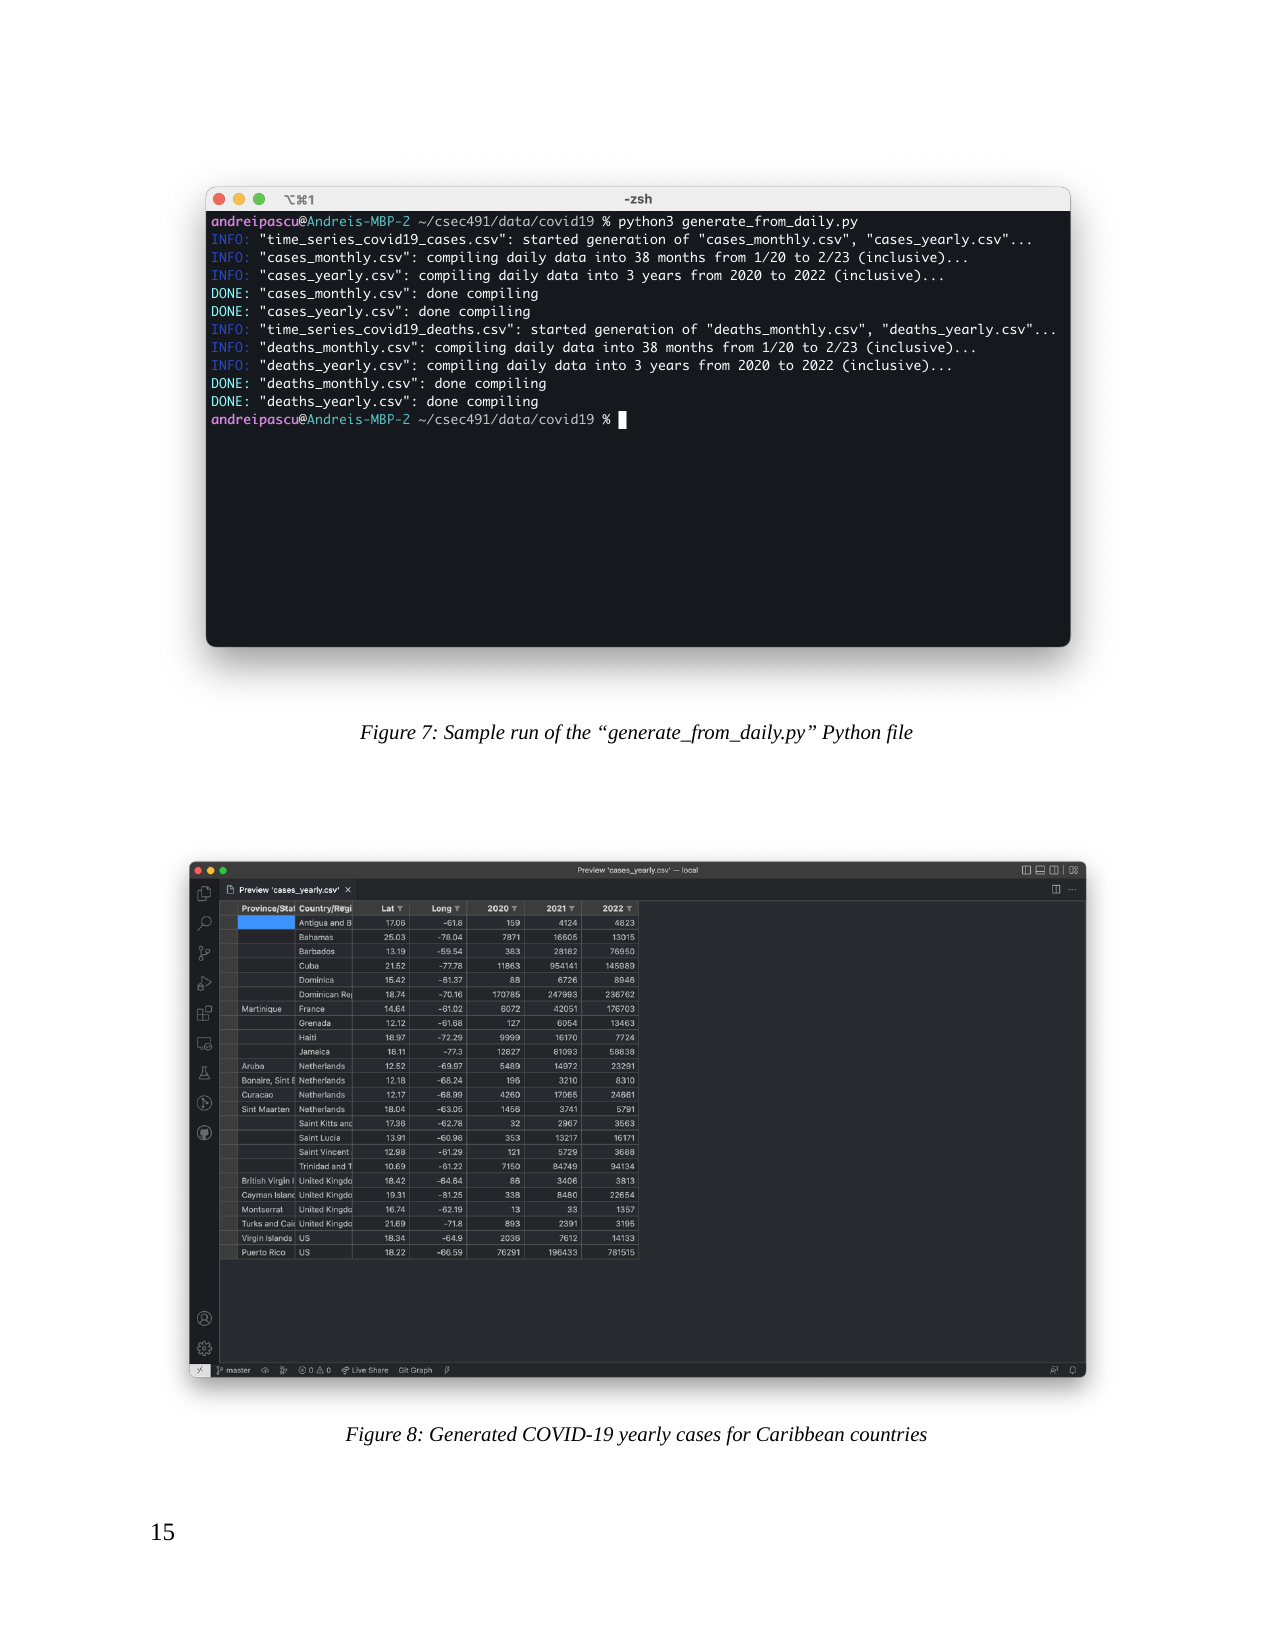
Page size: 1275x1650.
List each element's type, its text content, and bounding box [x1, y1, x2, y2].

picture [154, 837, 1121, 1423]
text Figure 7: Sample run of the “generate_from_daily.py” Python file [150, 721, 1125, 744]
text Figure 8: Generated COVID-19 yearly cases for Caribbean countries [150, 1422, 1125, 1446]
picture [150, 150, 1125, 721]
